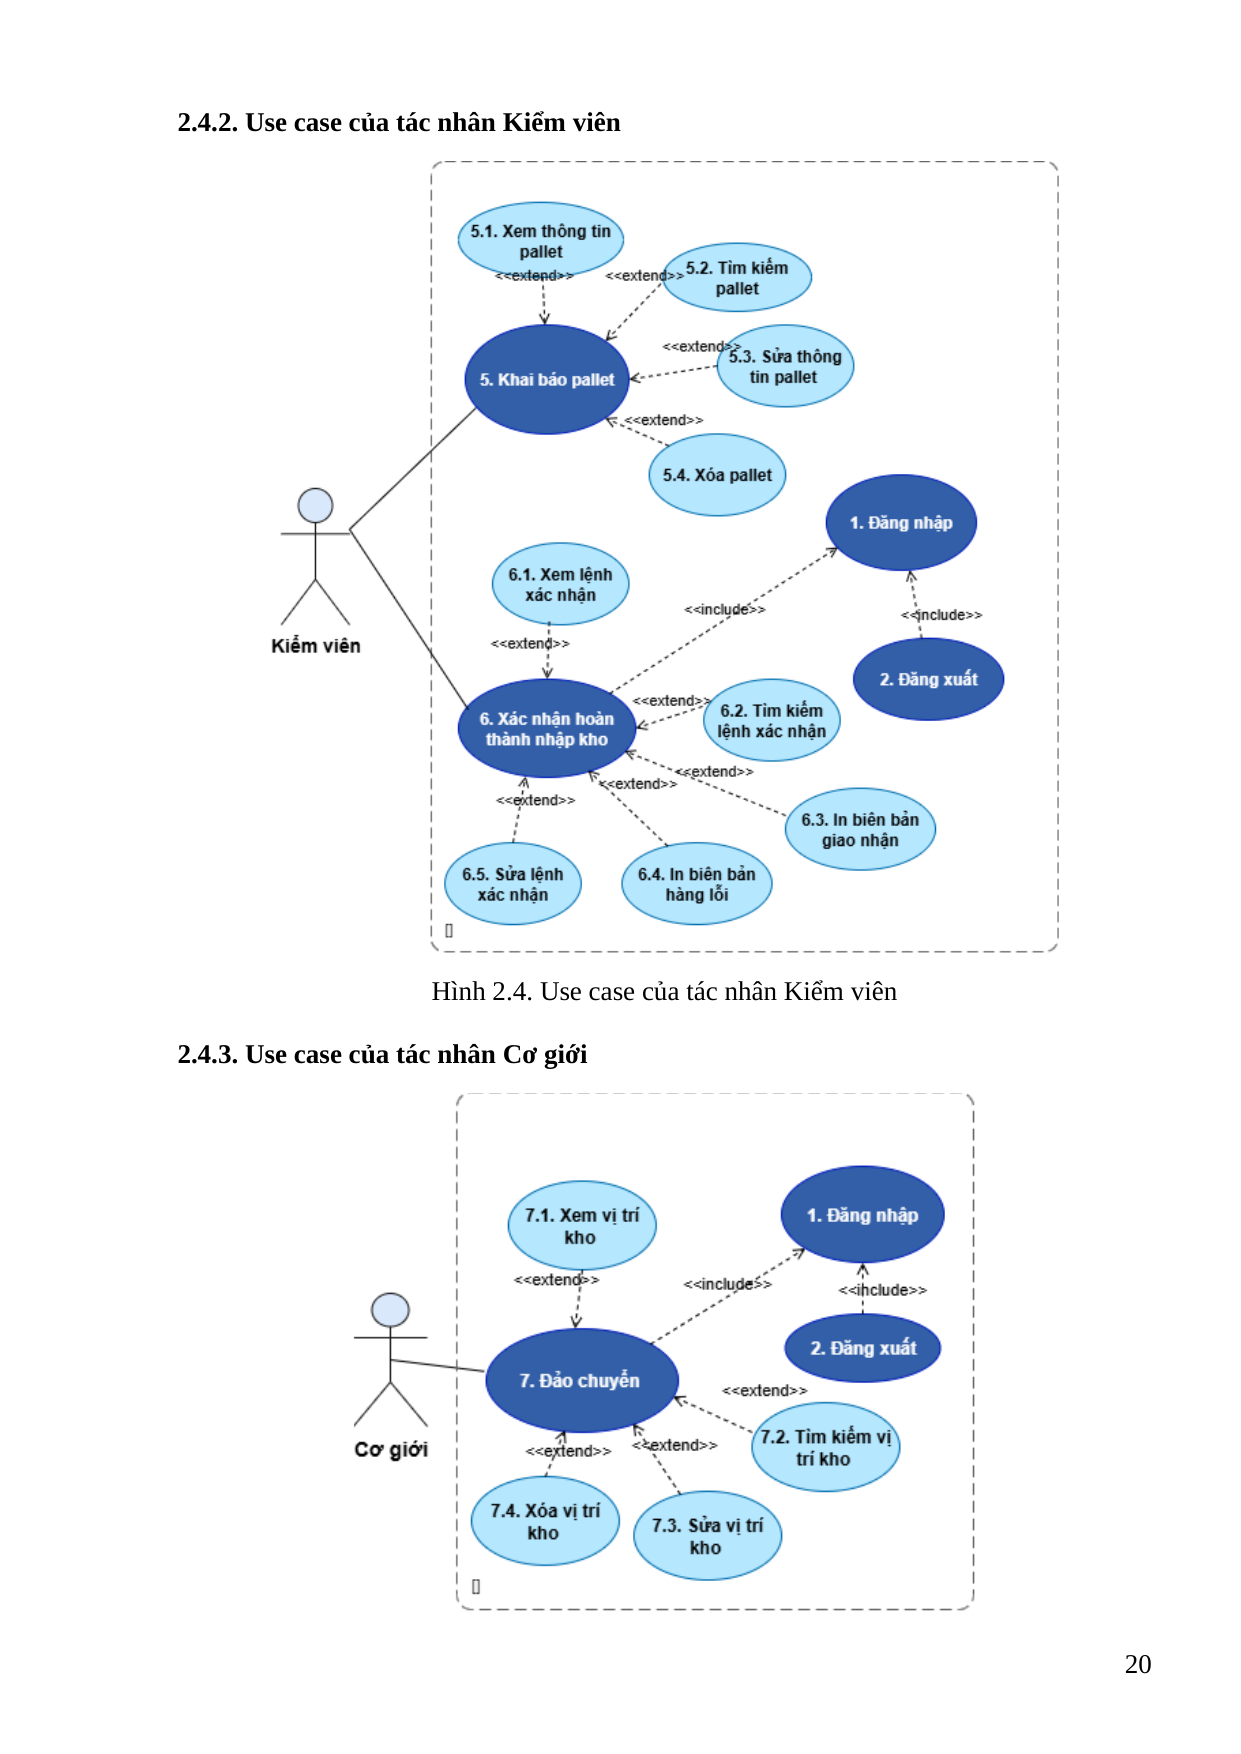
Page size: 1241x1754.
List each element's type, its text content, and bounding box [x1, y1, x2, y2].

subtitle 2.4.2. Use case của tác nhân Kiểm viên [177, 106, 1152, 137]
picture [270, 161, 1059, 954]
subtitle 2.4.3. Use case của tác nhân Cơ giới [177, 1038, 1152, 1069]
picture [353, 1093, 976, 1612]
